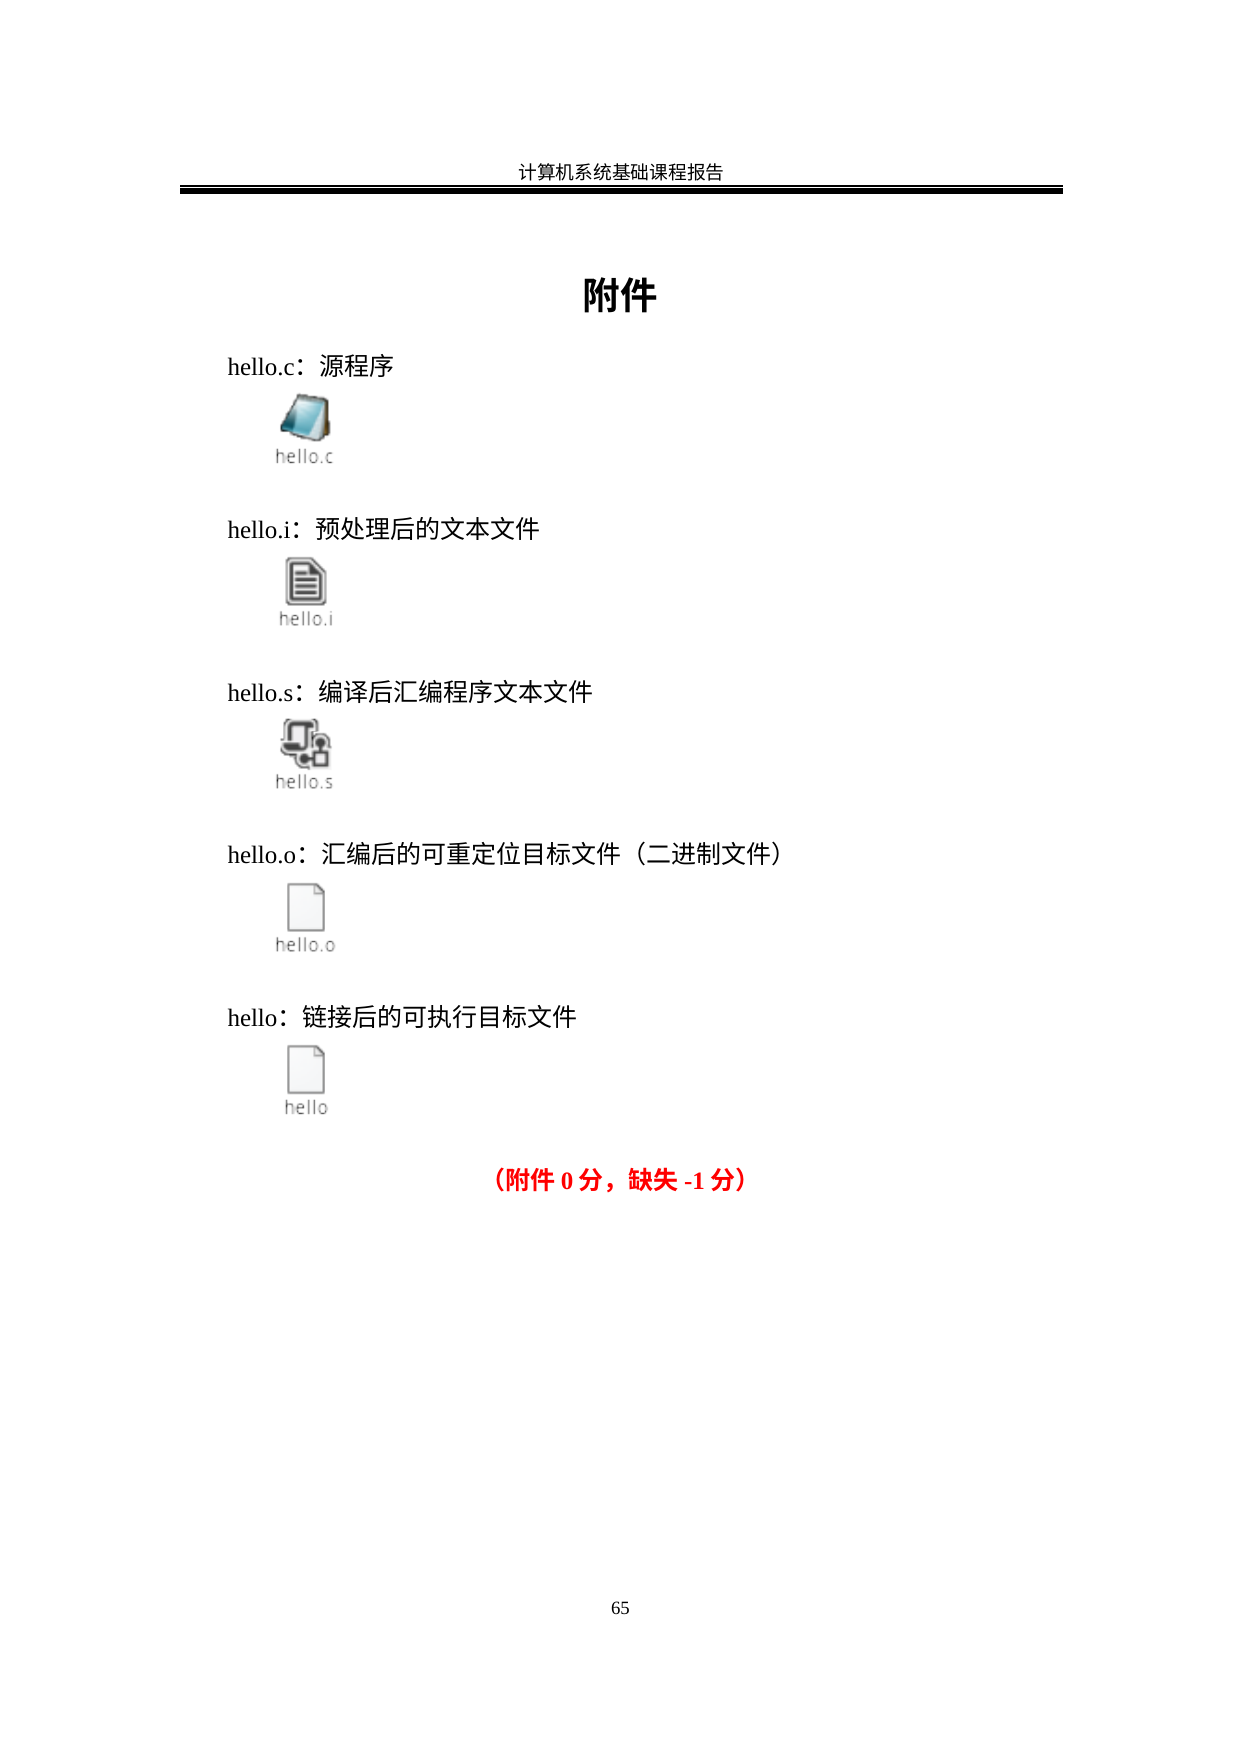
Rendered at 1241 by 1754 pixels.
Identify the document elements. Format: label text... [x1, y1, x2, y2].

text hello：链接后的可执行目标文件 [177, 997, 1063, 1034]
text hello.i：预处理后的文本文件 [177, 509, 1063, 546]
text hello.s：编译后汇编程序文本文件 [177, 672, 1063, 708]
text hello.o：汇编后的可重定位目标文件（二进制文件） [177, 835, 1063, 871]
text （附件0分，缺失 -1分） [177, 1160, 1063, 1196]
subtitle 附件 [177, 242, 1063, 326]
text hello.c：源程序 [177, 347, 1063, 383]
